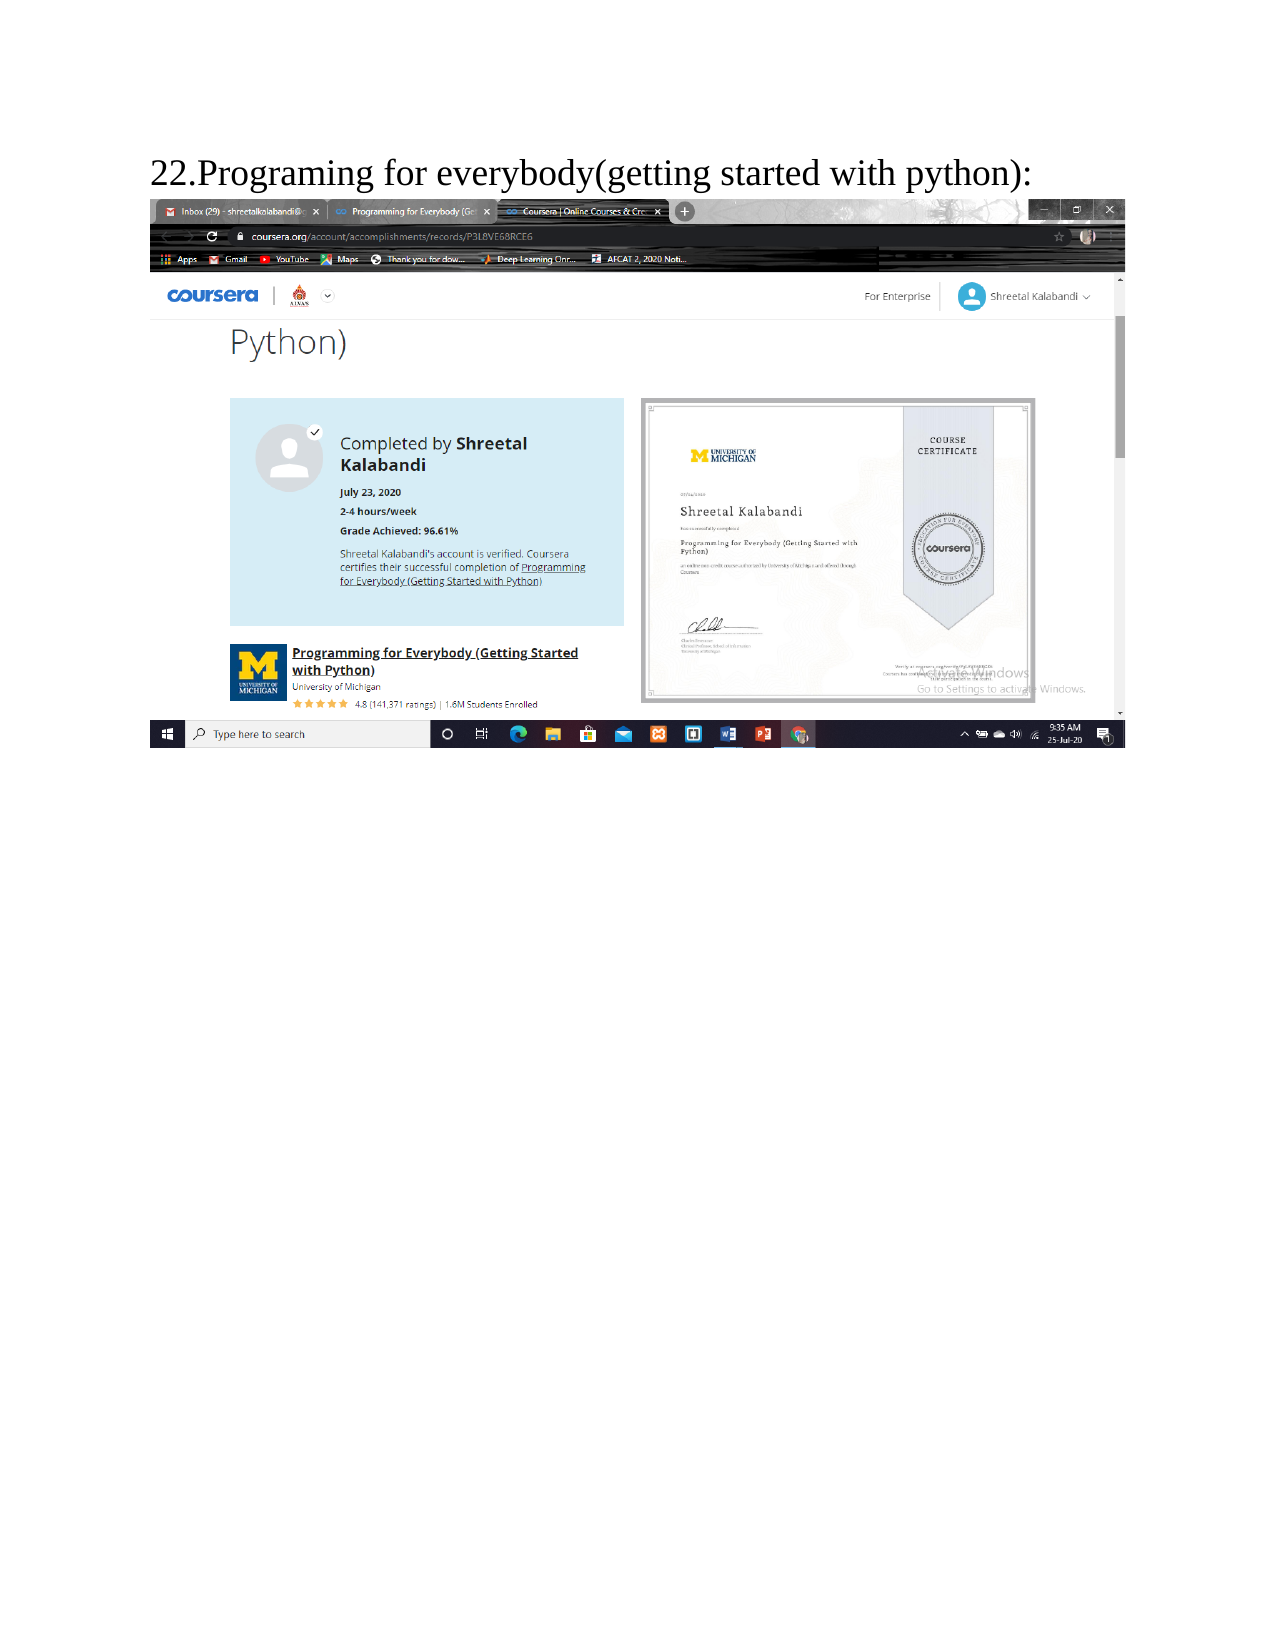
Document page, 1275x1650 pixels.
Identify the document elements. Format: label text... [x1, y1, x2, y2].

picture [150, 199, 1125, 748]
text 22.Programing for everybody(getting started with python): [150, 150, 1125, 193]
